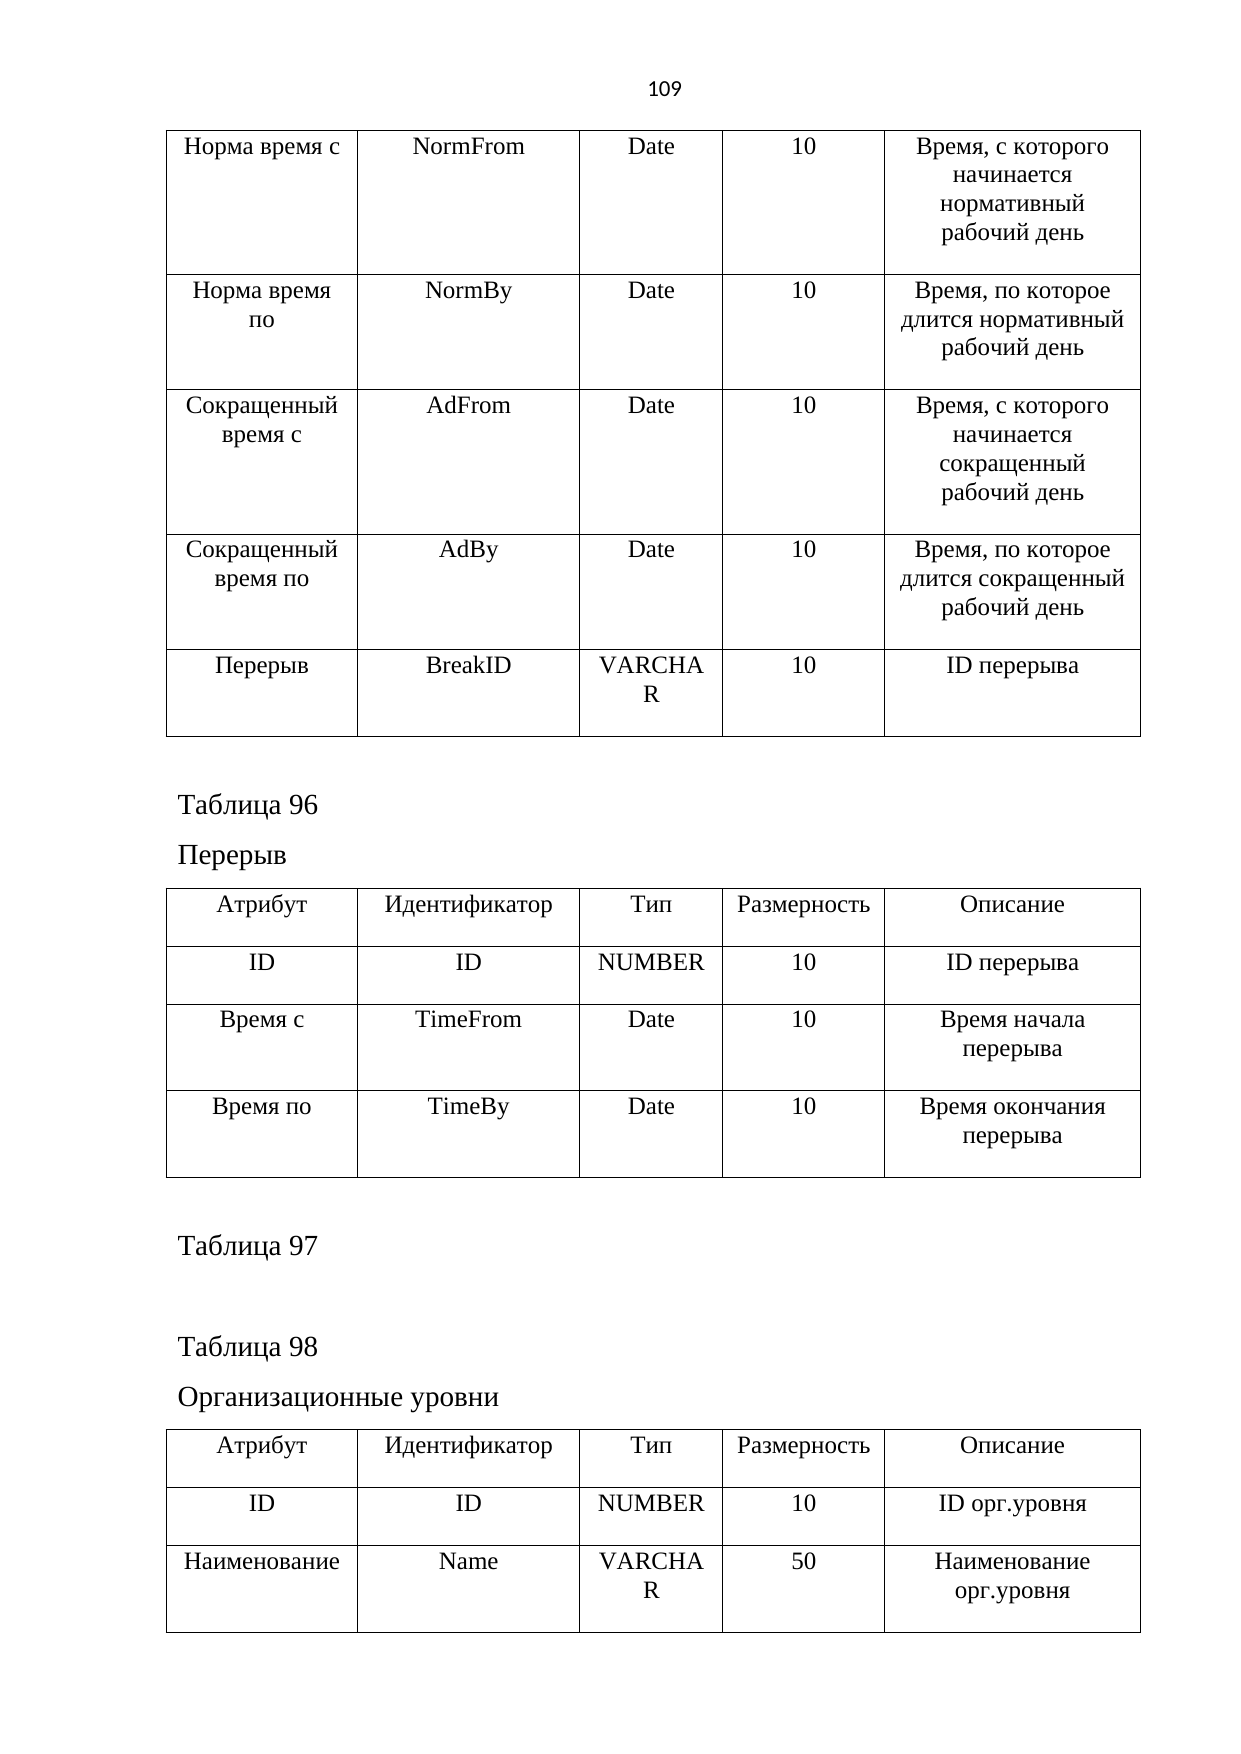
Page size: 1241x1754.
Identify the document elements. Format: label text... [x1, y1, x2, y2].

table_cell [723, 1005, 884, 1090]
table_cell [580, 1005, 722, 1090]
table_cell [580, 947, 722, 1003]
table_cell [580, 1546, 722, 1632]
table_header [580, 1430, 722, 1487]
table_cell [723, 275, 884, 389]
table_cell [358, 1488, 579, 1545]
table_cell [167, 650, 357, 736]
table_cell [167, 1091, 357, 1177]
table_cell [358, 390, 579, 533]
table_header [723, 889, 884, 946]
text Организационные уровни [177, 1379, 1152, 1413]
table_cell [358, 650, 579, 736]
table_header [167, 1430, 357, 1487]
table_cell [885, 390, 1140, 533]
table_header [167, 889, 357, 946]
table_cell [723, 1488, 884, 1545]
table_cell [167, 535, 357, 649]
text Таблица 97 [177, 1228, 1152, 1262]
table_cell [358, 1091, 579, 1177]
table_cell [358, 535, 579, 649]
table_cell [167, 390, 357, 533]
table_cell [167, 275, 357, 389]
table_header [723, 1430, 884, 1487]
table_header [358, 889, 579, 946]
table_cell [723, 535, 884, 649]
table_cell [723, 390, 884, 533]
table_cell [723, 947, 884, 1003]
text Перерыв [177, 837, 1152, 871]
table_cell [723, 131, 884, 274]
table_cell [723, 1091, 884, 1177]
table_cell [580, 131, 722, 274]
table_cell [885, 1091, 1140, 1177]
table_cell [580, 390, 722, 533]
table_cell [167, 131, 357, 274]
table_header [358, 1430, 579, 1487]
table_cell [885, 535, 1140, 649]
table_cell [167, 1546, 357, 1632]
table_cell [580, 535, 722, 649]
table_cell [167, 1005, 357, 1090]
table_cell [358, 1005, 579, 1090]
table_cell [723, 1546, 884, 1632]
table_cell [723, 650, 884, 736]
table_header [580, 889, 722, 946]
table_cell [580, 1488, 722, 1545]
text Таблица 98 [177, 1329, 1152, 1362]
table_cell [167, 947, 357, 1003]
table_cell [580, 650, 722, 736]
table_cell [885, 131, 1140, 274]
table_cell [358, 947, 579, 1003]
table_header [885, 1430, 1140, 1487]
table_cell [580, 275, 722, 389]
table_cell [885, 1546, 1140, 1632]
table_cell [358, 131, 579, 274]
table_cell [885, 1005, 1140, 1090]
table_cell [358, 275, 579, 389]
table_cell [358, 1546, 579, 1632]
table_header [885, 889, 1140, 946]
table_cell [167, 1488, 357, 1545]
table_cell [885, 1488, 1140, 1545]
text Таблица 96 [177, 787, 1152, 821]
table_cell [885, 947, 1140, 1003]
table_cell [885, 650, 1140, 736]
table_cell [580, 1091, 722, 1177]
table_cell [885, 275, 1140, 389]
